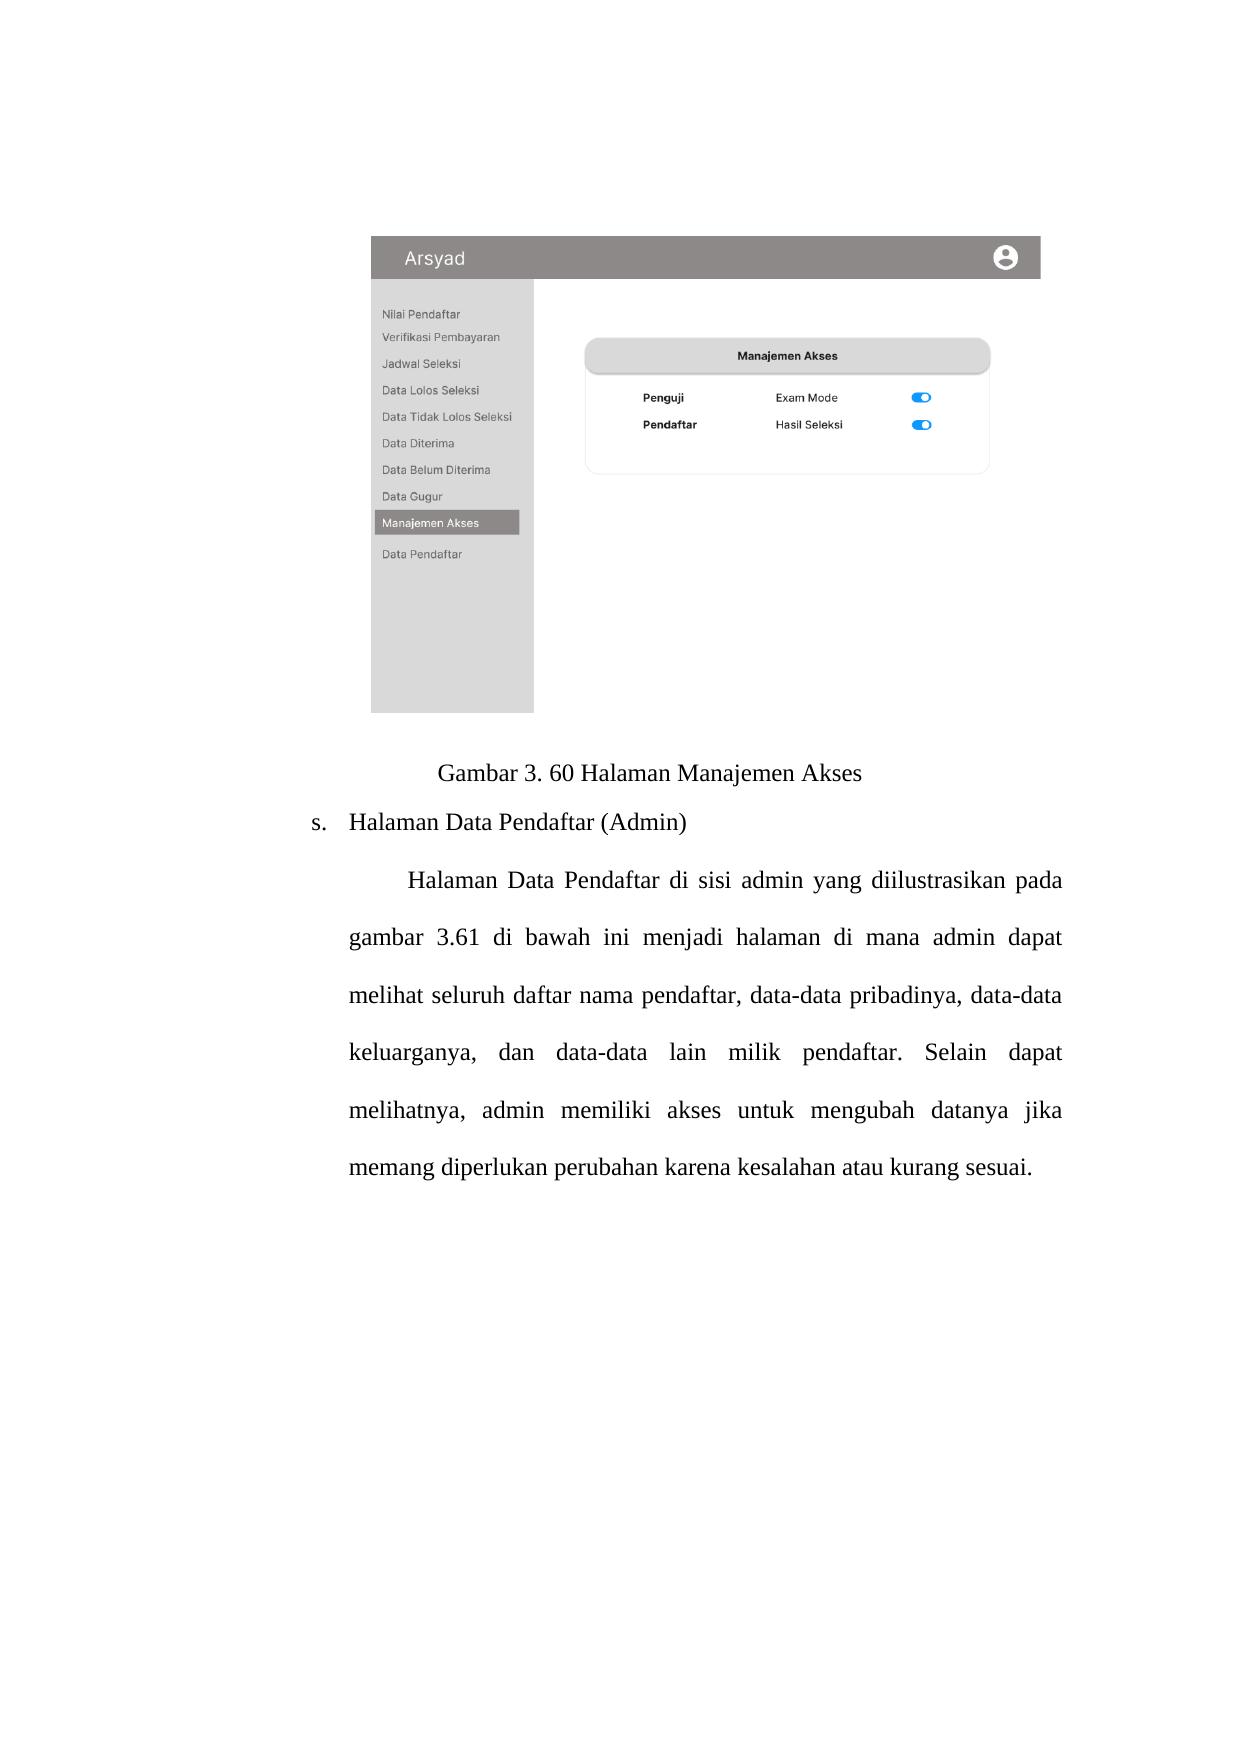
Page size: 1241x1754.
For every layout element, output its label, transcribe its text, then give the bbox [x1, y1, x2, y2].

text Gambar 3. 60 Halaman Manajemen Akses [236, 758, 1063, 786]
picture [371, 236, 1041, 713]
list Halaman Data Pendaftar (Admin) [311, 807, 1063, 836]
list Halaman Data Pendaftar di sisi admin yang diilustrasikan pada gambar 3.61 di bawah ini menjadi halaman di mana admin dapat melihat seluruh daftar nama pendaftar, data-data pribadinya, data-data keluarganya, dan data-data lain milik pendaftar. Selain dapat melihatnya, admin memiliki akses untuk mengubah datanya jika memang diperlukan perubahan karena kesalahan atau kurang sesuai. [348, 865, 1063, 1181]
